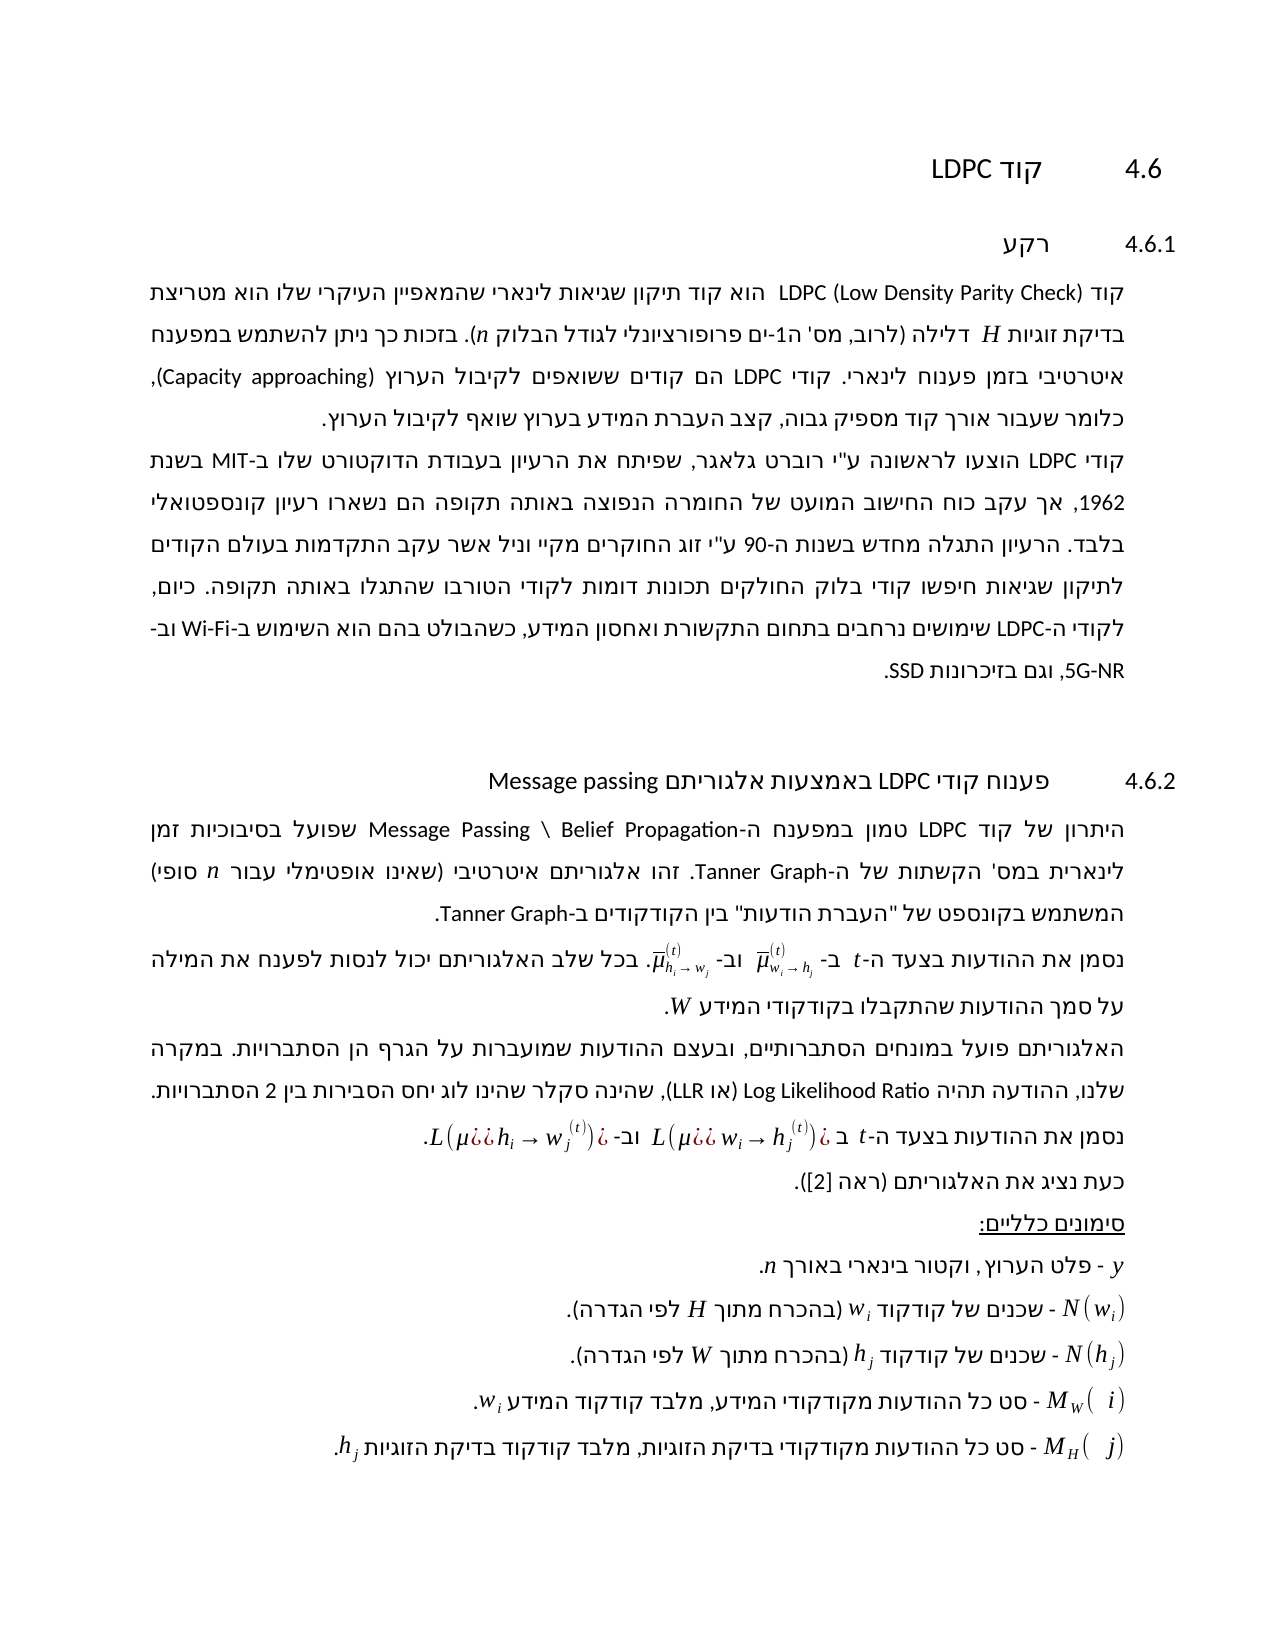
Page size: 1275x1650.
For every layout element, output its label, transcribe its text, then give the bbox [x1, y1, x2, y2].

subtitle קוד LDPC [150, 150, 1125, 186]
text - סט כל ההודעות מקודקודי בדיקת הזוגיות, מלבד קודקוד בדיקת הזוגיות . [150, 1431, 1125, 1463]
text כעת נציג את האלגוריתם (ראה [2]). [150, 1167, 1125, 1195]
text היתרון של קוד LDPC טמון במפענח ה-Message Passing \ Belief Propagation שפועל בסיבוכיות זמן לינארית במס' הקשתות של ה-Tanner Graph. זהו אלגוריתם איטרטיבי (שאינו אופטימלי עבור סופי) המשתמש בקונספט של "העברת הודעות" בין הקודקודים ב-Tanner Graph. [150, 815, 1125, 927]
text - פלט הערוץ, וקטור בינארי באורך . [150, 1251, 1125, 1279]
text סימונים כלליים: [150, 1209, 1125, 1237]
subtitle רקע [150, 228, 1125, 259]
text נסמן את ההודעות בצעד ה- ב- וב- . בכל שלב האלגוריתם יכול לנסות לפענח את המילה על סמך ההודעות שהתקבלו בקודקודי המידע . [150, 941, 1125, 1020]
list קודי LDPC הוצעו לראשונה ע"י רוברט גלאגר, שפיתח את הרעיון בעבודת הדוקטורט שלו ב-MIT בשנת 1962, אך עקב כוח החישוב המועט של החומרה הנפוצה באותה תקופה הם נשארו רעיון קונספטואלי בלבד. הרעיון התגלה מחדש בשנות ה-90 ע"י זוג החוקרים מקיי וניל אשר עקב התקדמות בעולם הקודים לתיקון שגיאות חיפשו קודי בלוק החולקים תכונות דומות לקודי הטורבו שהתגלו באותה תקופה. כיום, לקודי ה-LDPC שימושים נרחבים בתחום התקשורת ואחסון המידע, כשהבולט בהם הוא השימוש ב-Wi-Fi וב-5G-NR, וגם בזיכרונות SSD. [150, 446, 1125, 684]
subtitle פענוח קודי LDPC באמצעות אלגוריתם Message passing [150, 765, 1125, 796]
text - שכנים של קודקוד (בהכרח מתוך לפי הגדרה). [150, 1293, 1125, 1325]
text - שכנים של קודקוד (בהכרח מתוך לפי הגדרה). [150, 1339, 1125, 1371]
text - סט כל ההודעות מקודקודי המידע, מלבד קודקוד המידע . [150, 1385, 1125, 1417]
list קוד LDPC (Low Density Parity Check) הוא קוד תיקון שגיאות לינארי שהמאפיין העיקרי שלו הוא מטריצת בדיקת זוגיות דלילה (לרוב, מס' ה1-ים פרופורציונלי לגודל הבלוק ). בזכות כך ניתן להשתמש במפענח איטרטיבי בזמן פענוח לינארי. קודי LDPC הם קודים ששואפים לקיבול הערוץ (Capacity approaching), כלומר שעבור אורך קוד מספיק גבוה, קצב העברת המידע בערוץ שואף לקיבול הערוץ. [150, 278, 1125, 432]
text האלגוריתם פועל במונחים הסתברותיים, ובעצם ההודעות שמועברות על הגרף הן הסתברויות. במקרה שלנו, ההודעה תהיה Log Likelihood Ratio (או LLR), שהינה סקלר שהינו לוג יחס הסבירות בין 2 הסתברויות. נסמן את ההודעות בצעד ה- ב וב- . [150, 1034, 1125, 1153]
